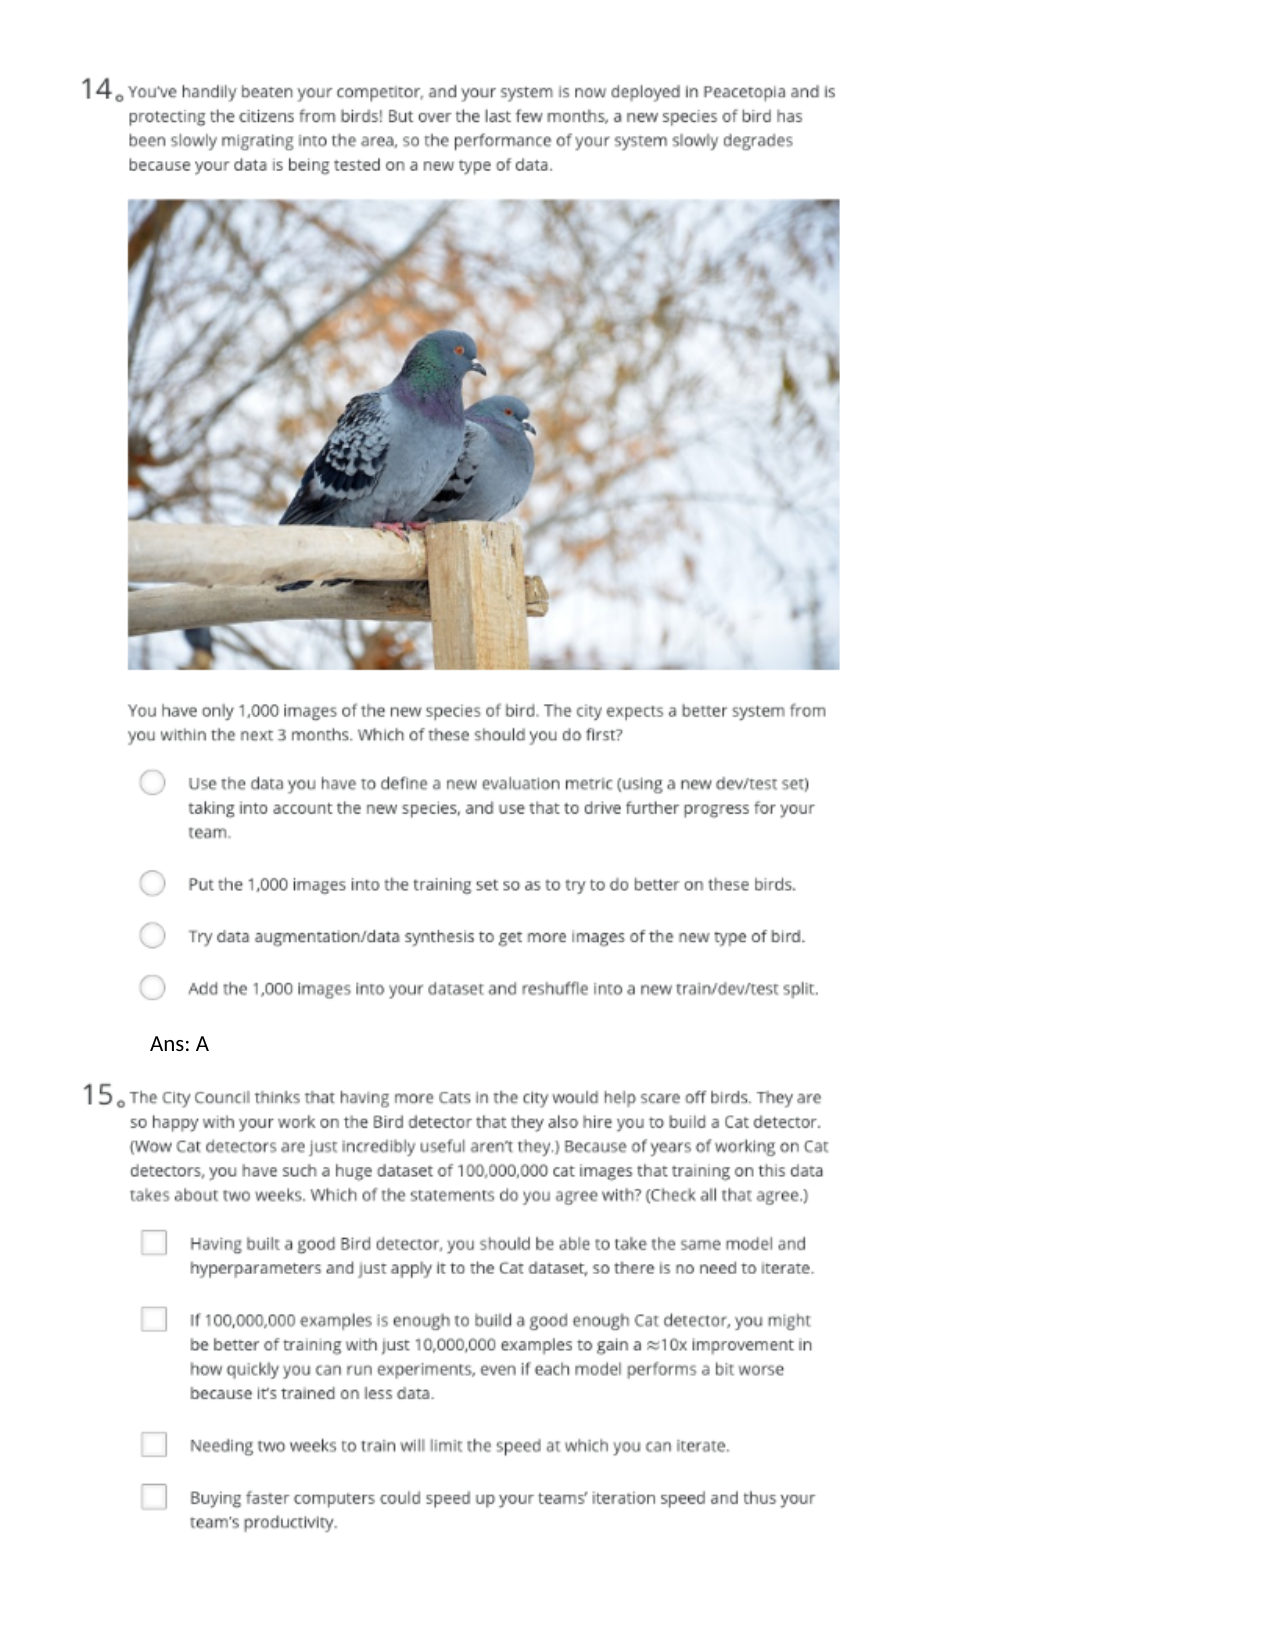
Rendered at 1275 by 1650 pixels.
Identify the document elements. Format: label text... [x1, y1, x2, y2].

picture [75, 75, 914, 1027]
picture [75, 1075, 857, 1567]
